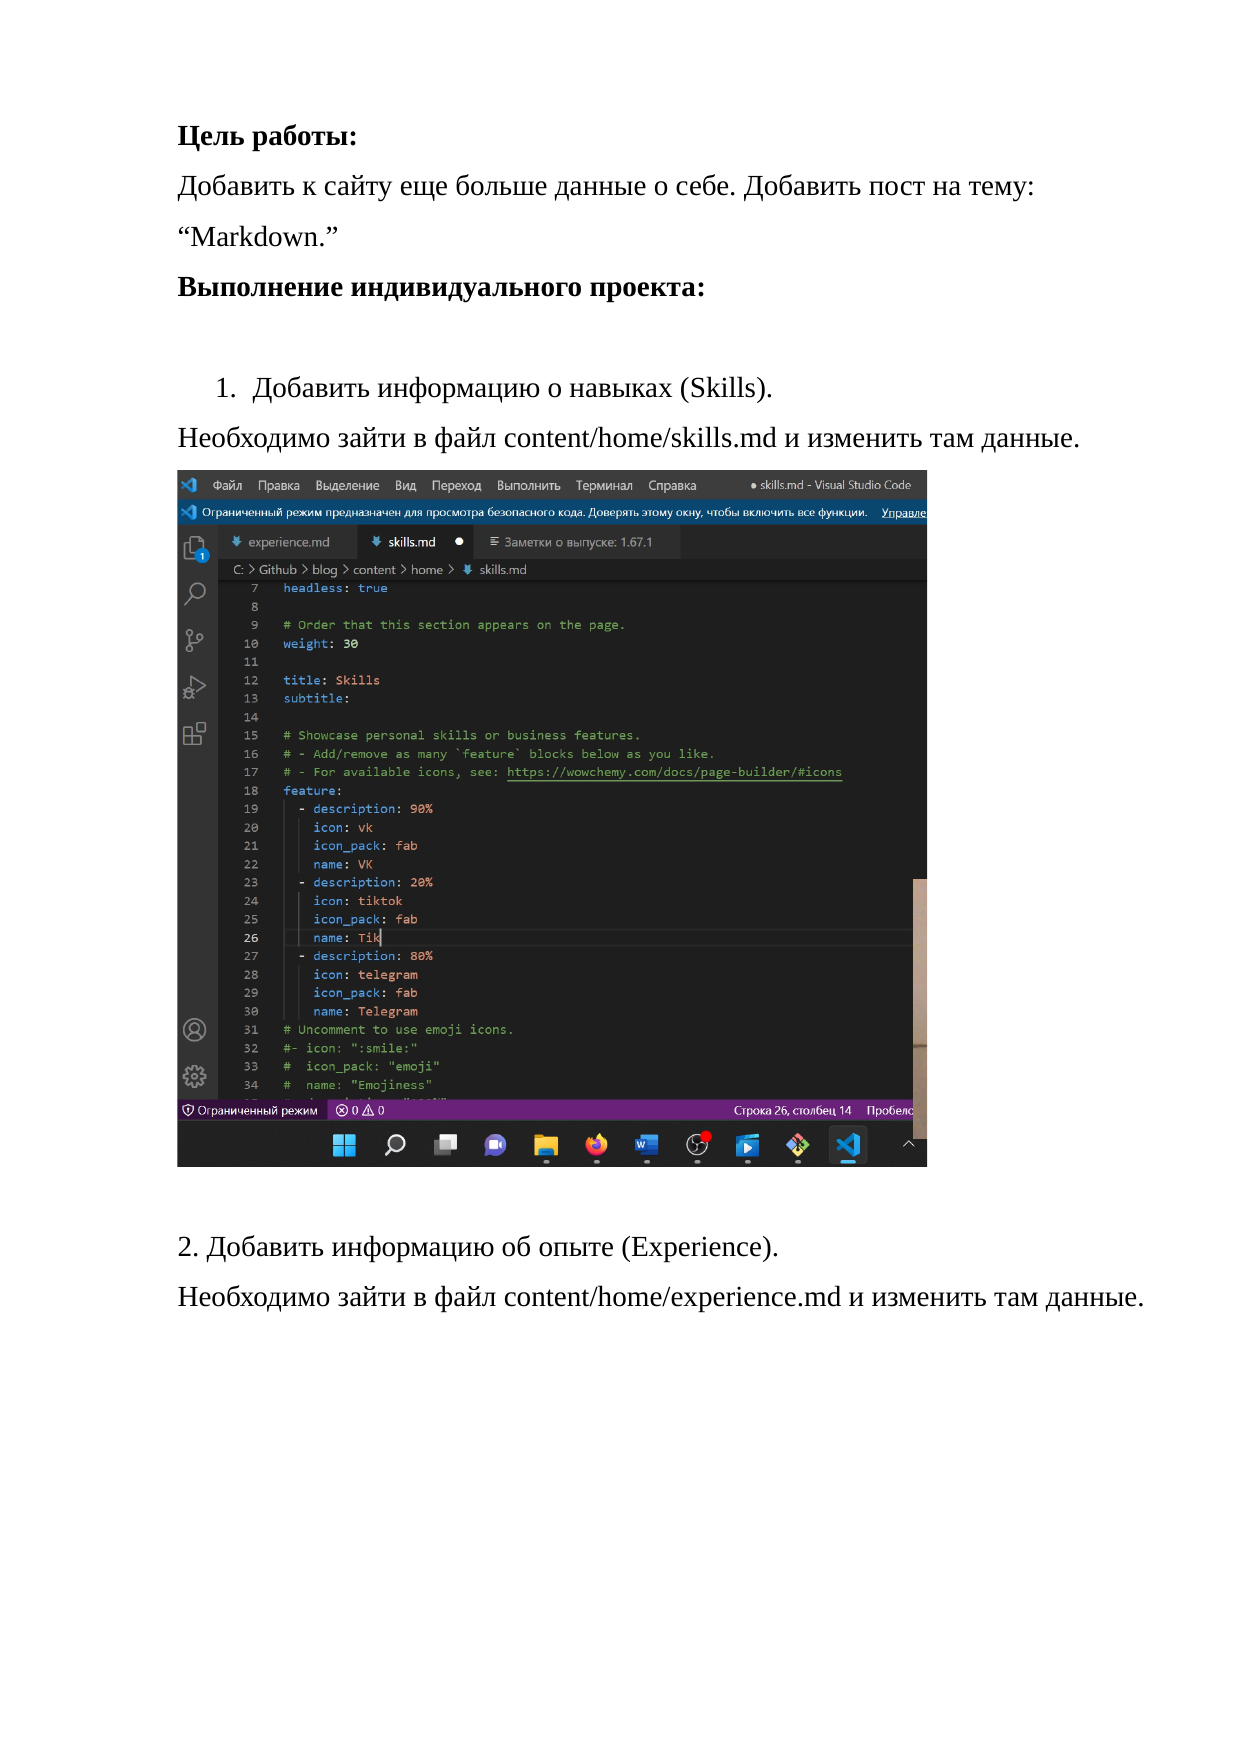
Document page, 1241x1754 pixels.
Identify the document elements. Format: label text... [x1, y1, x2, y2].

text Необходимо зайти в файл content/home/skills.md и изменить там данные. [177, 420, 1152, 453]
list Добавить информацию о навыках (Skills). [215, 370, 1152, 403]
text 2. Добавить информацию об опыте (Experience). [177, 1229, 1152, 1262]
text Добавить к сайту еще больше данные о себе. Добавить пост на тему: “Markdown.” [177, 168, 1152, 252]
picture [177, 470, 928, 1167]
text Необходимо зайти в файл content/home/experience.md и изменить там данные. [177, 1279, 1152, 1312]
text Выполнение индивидуального проекта: [177, 269, 1152, 303]
text Цель работы: [177, 118, 1152, 152]
